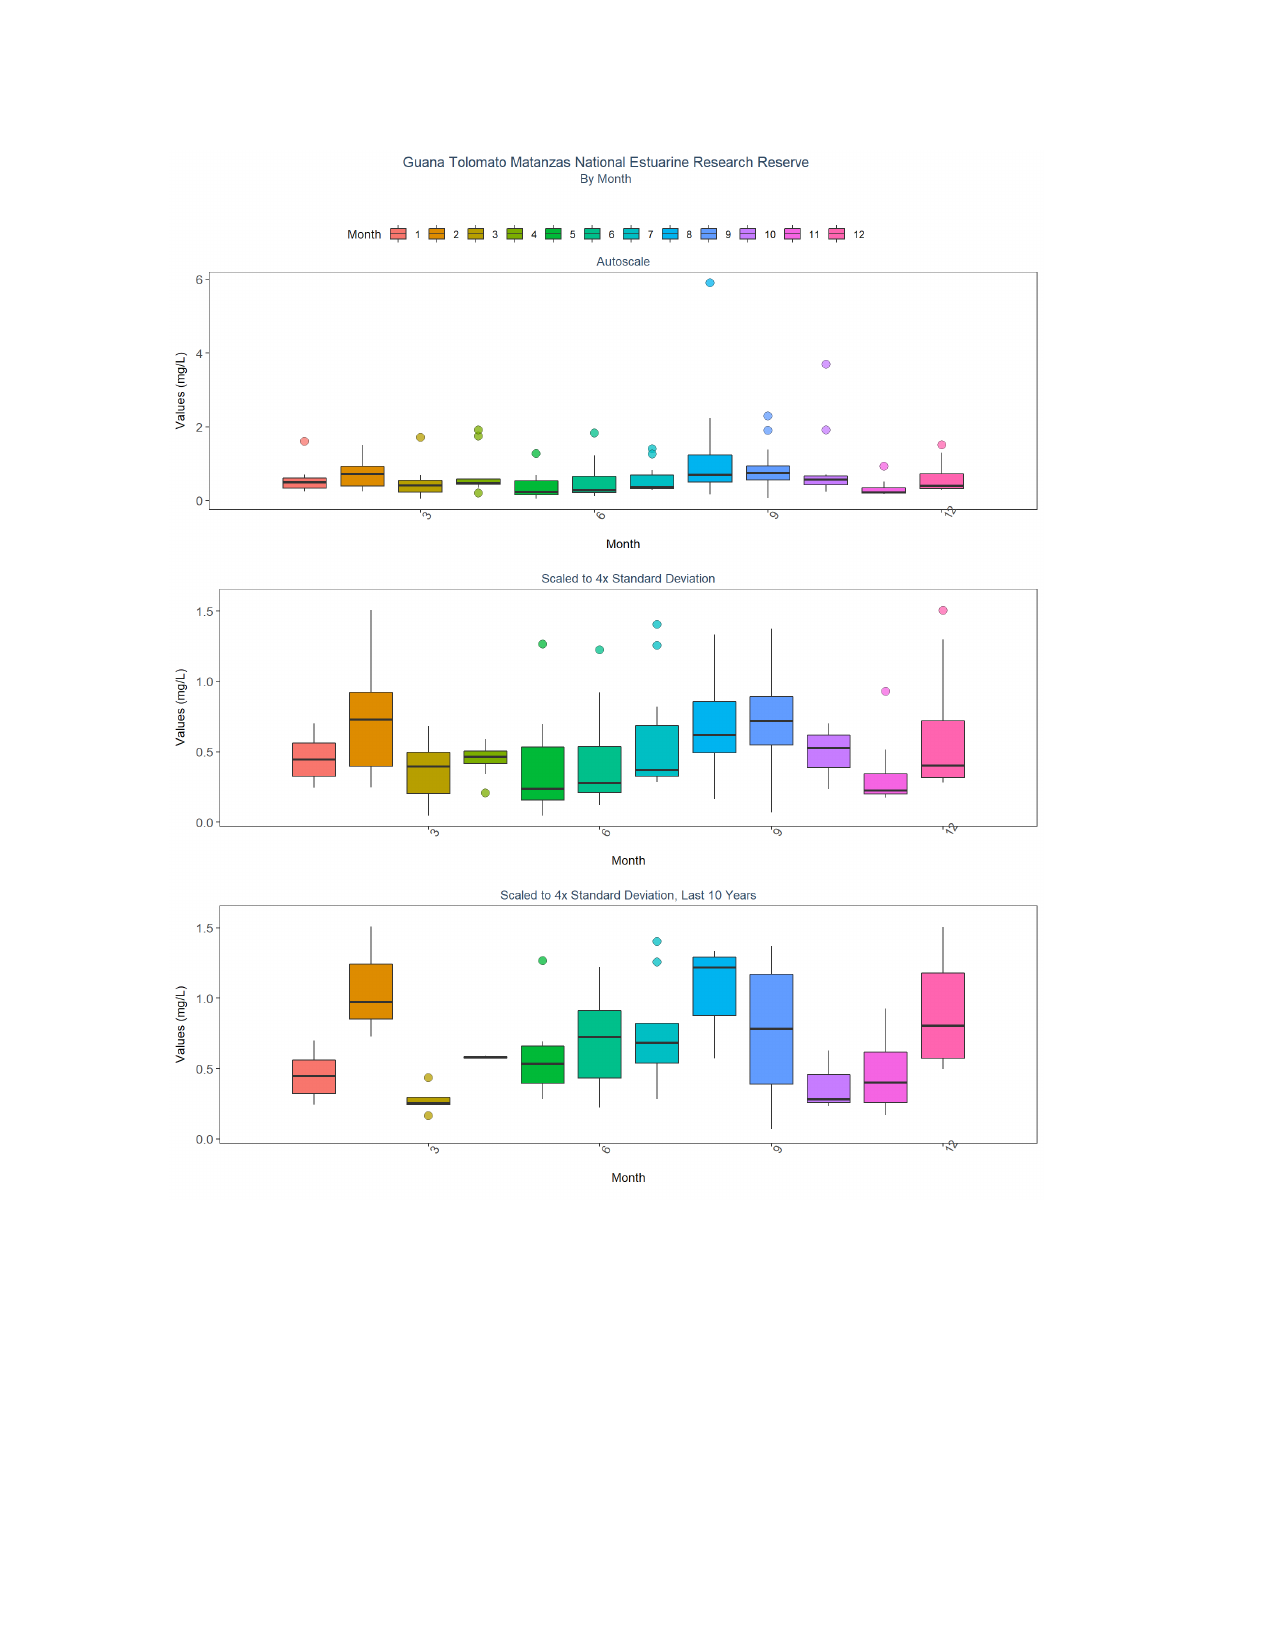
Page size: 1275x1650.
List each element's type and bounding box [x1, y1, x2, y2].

picture [168, 150, 1044, 1200]
